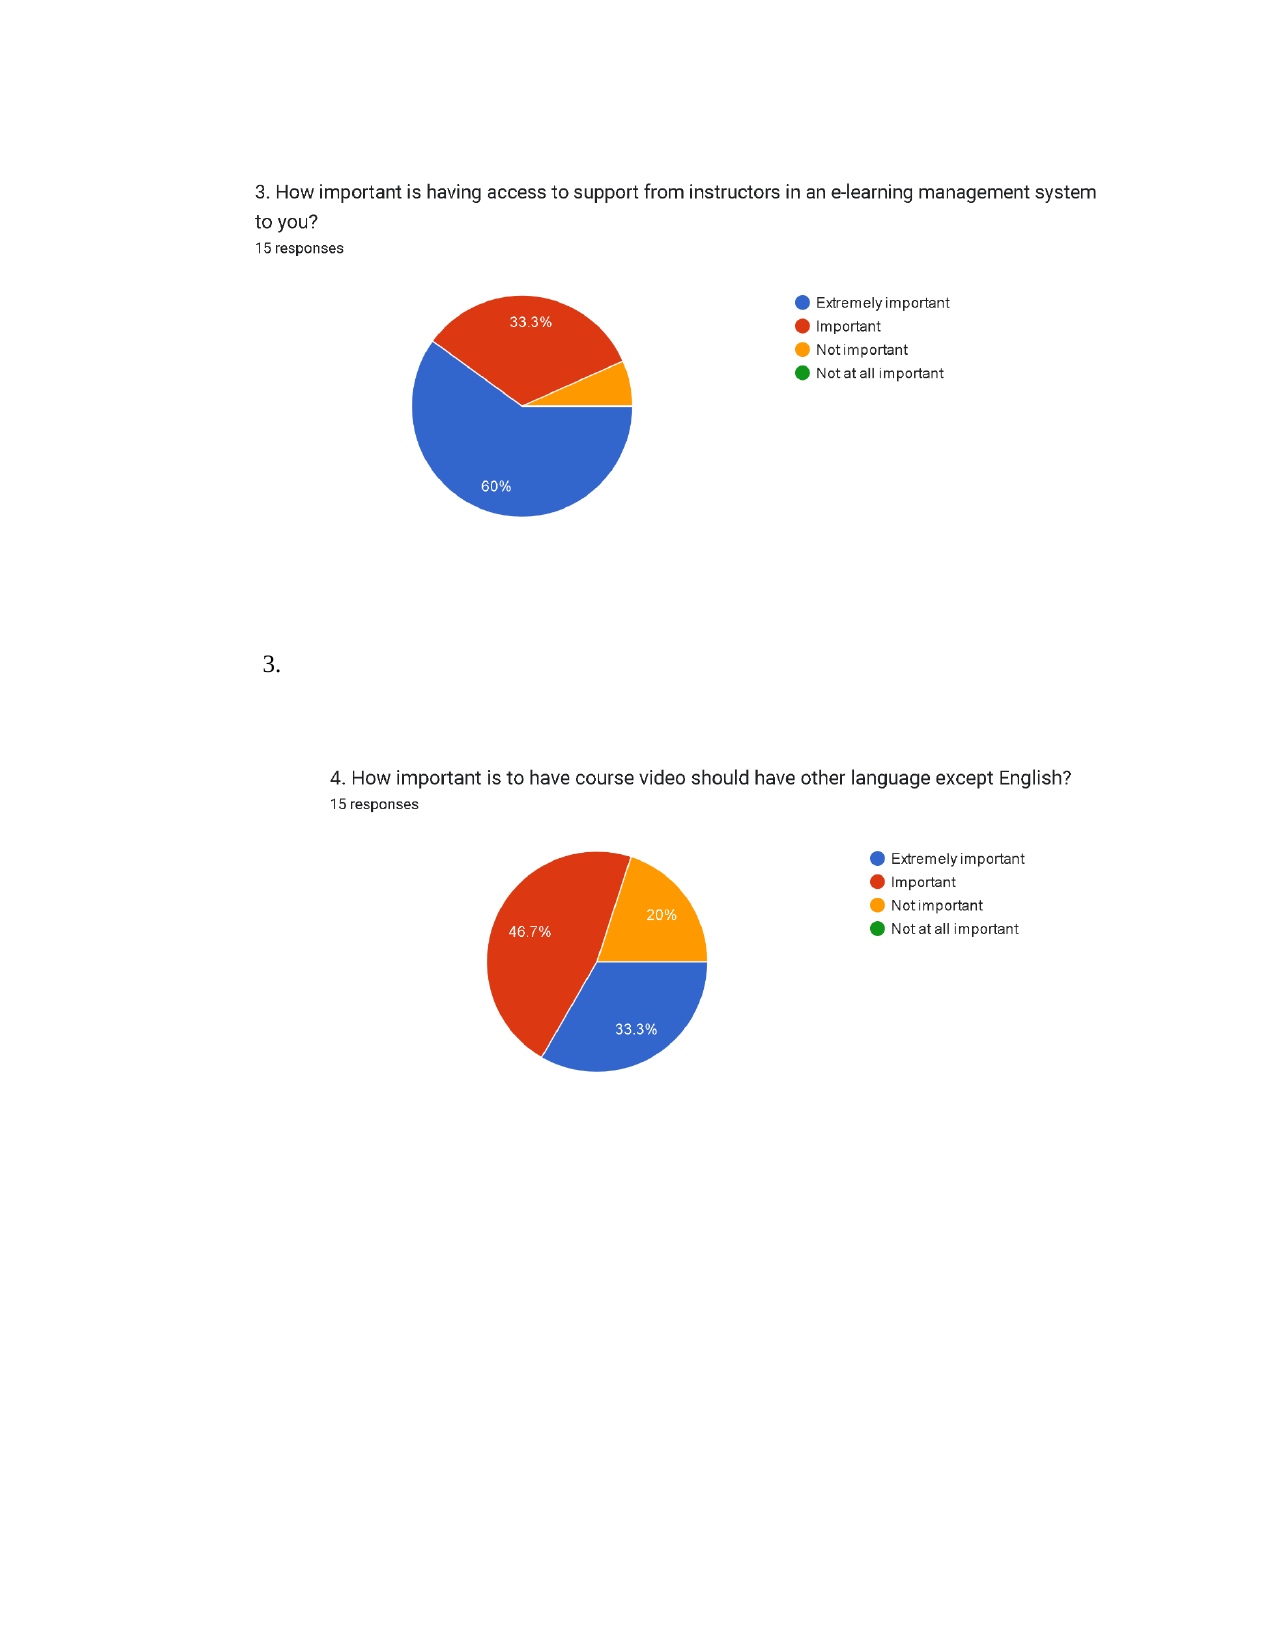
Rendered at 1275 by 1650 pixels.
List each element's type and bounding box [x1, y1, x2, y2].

picture [225, 150, 1125, 559]
picture [300, 735, 1200, 1114]
